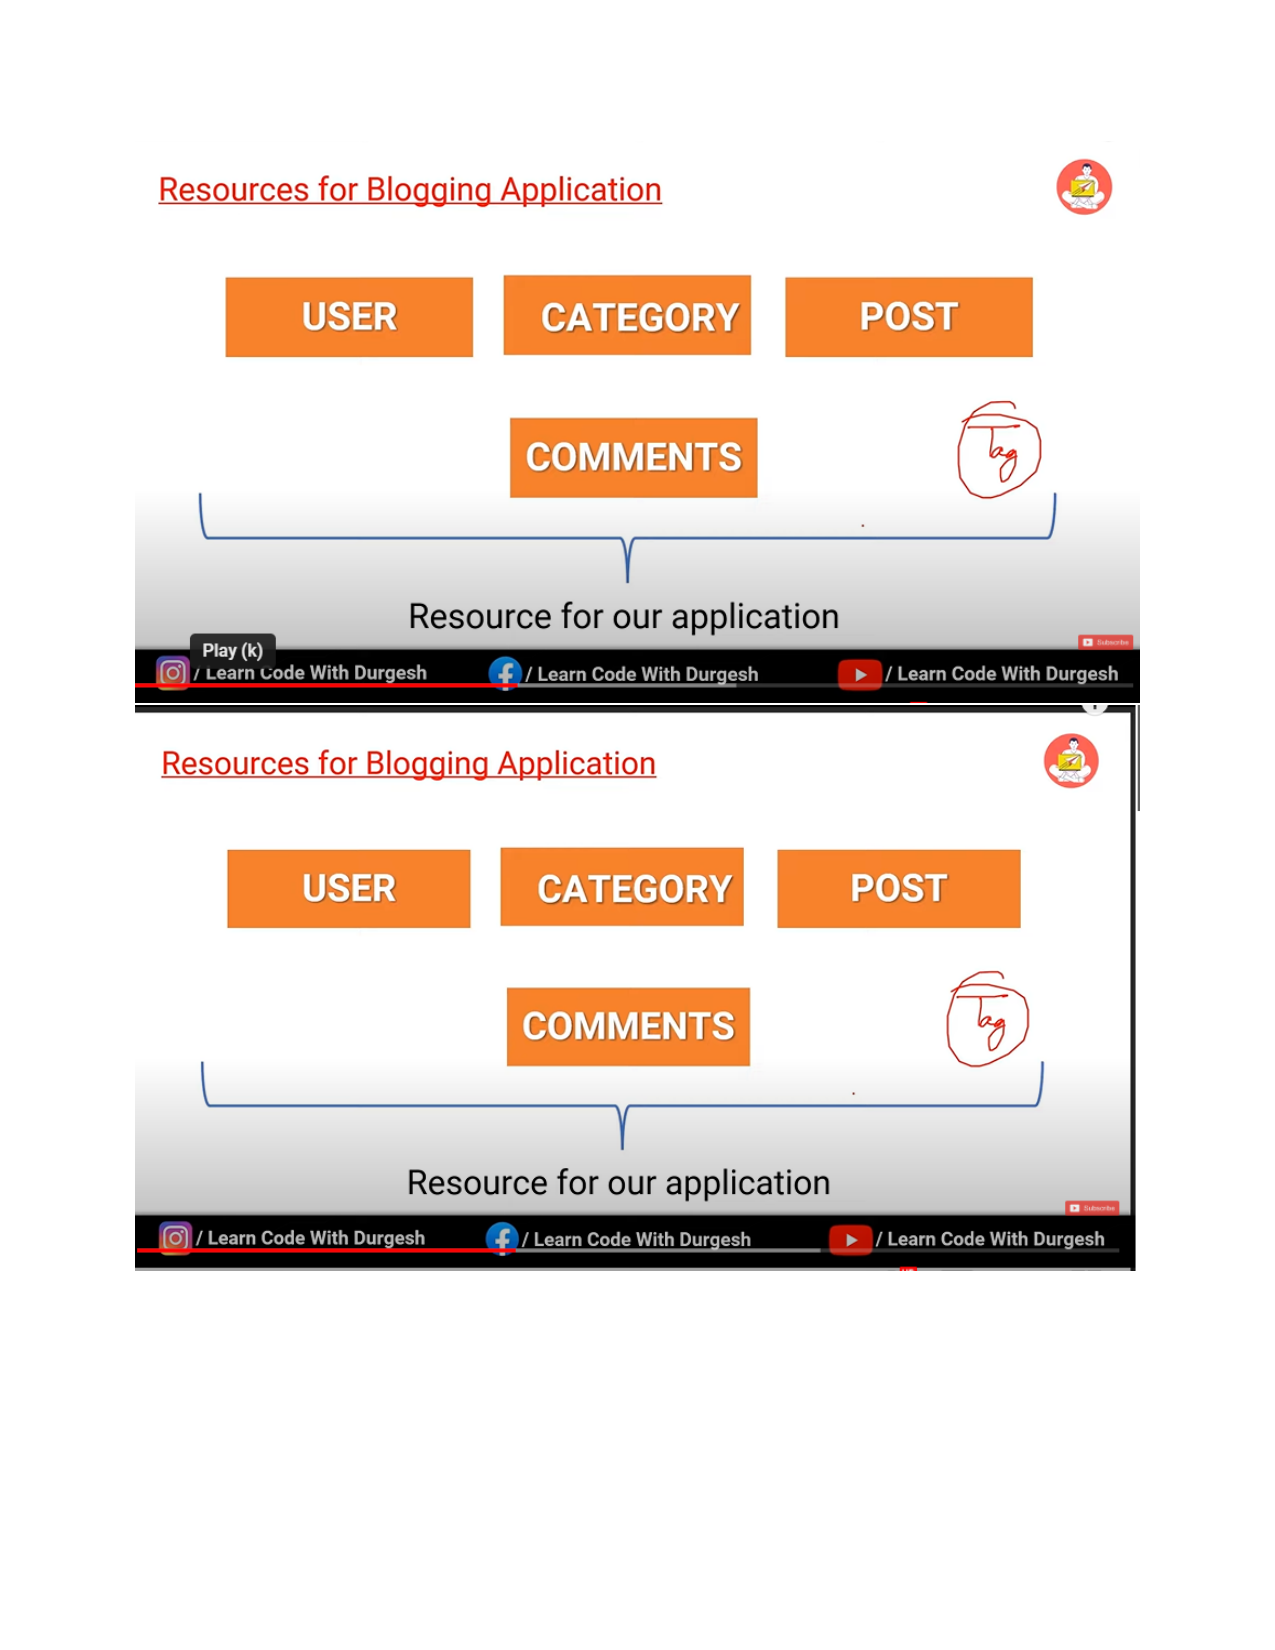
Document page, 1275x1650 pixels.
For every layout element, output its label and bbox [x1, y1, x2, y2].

picture [135, 705, 1140, 1271]
picture [135, 141, 1140, 703]
